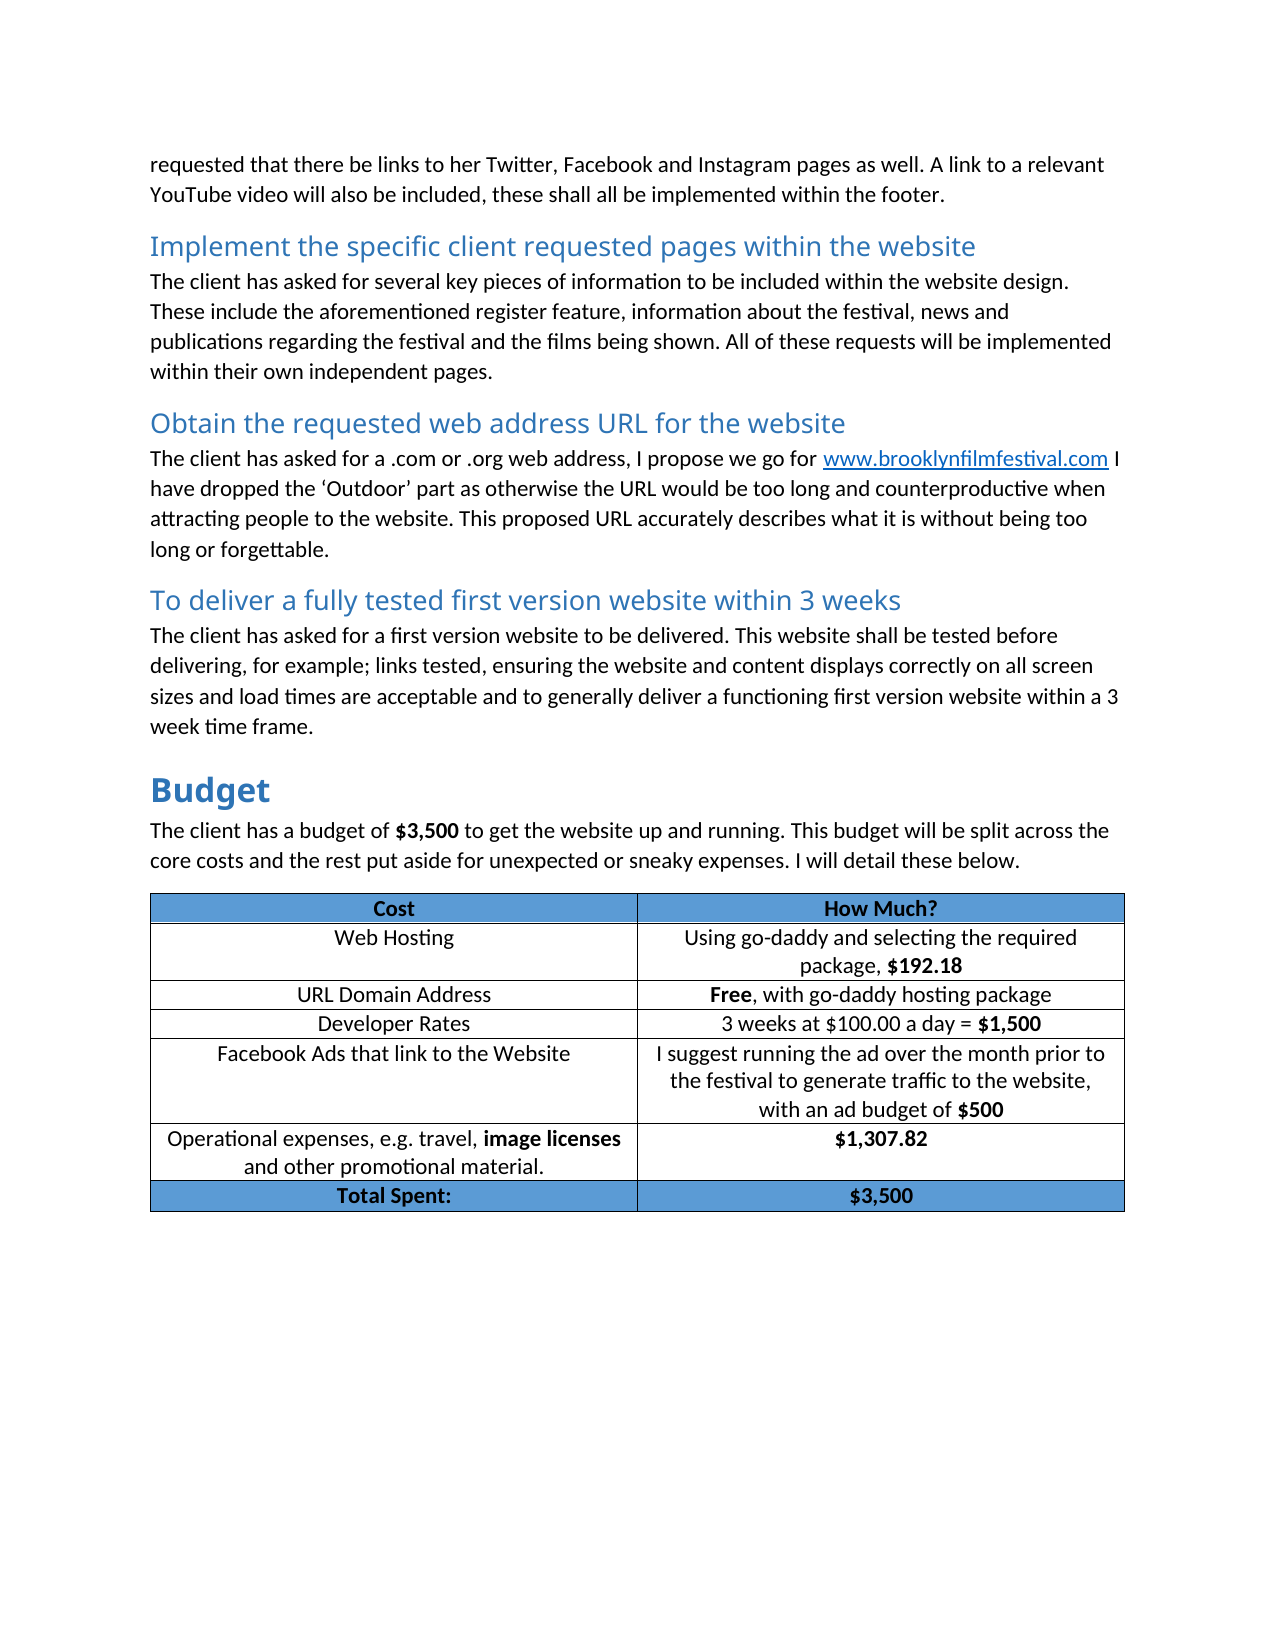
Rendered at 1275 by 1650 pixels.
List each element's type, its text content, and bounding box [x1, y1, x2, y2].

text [150, 150, 1125, 208]
subtitle Obtain the requested web address URL for the website [150, 404, 1125, 441]
table_cell Total Spent: [151, 1181, 637, 1211]
table_cell I suggest running the ad over the month prior to the festival to generate traffic to the website, with an ad budget of $500 [638, 1039, 1124, 1123]
table_cell 3 weeks at $100.00 a day = $1,500 [638, 1010, 1124, 1038]
subtitle Implement the specific client requested pages within the website [150, 227, 1125, 264]
subtitle Budget [150, 767, 1125, 813]
table_header Cost [151, 894, 637, 922]
text The client has asked for a first version website to be delivered. This website shall be tested before delivering, for example; links tested, ensuring the website and content displays correctly on all screen sizes and load times are acceptable and to generally deliver a functioning first version website within a 3 week time frame. [150, 621, 1125, 740]
table_header How Much? [638, 894, 1124, 922]
text The client has asked for several key pieces of information to be included within the website design. These include the aforementioned register feature, information about the festival, news and publications regarding the festival and the films being shown. All of these requests will be implemented within their own independent pages. [150, 267, 1125, 386]
table_cell Operational expenses, e.g. travel, image licenses and other promotional material. [151, 1124, 637, 1180]
table_cell Free, with go-daddy hosting package [638, 981, 1124, 1008]
table_cell Using go-daddy and selecting the required package, $192.18 [638, 924, 1124, 979]
table_cell URL Domain Address [151, 981, 637, 1008]
table_cell Developer Rates [151, 1010, 637, 1038]
text The client has a budget of $3,500 to get the website up and running. This budget will be split across the core costs and the rest put aside for unexpected or sneaky expenses. I will detail these below. [150, 816, 1125, 874]
table_cell $3,500 [638, 1181, 1124, 1211]
table_cell Web Hosting [151, 924, 637, 979]
table_cell Facebook Ads that link to the Website [151, 1039, 637, 1123]
text The client has asked for a .com or .org web address, I propose we go for www.brooklynfilmfestival.com I have dropped the ‘Outdoor’ part as otherwise the URL would be too long and counterproductive when attracting people to the website. This proposed URL accurately describes what it is without being too long or forgettable. [150, 444, 1125, 563]
table_cell $1,307.82 [638, 1124, 1124, 1180]
subtitle To deliver a fully tested first version website within 3 weeks [150, 582, 1125, 618]
